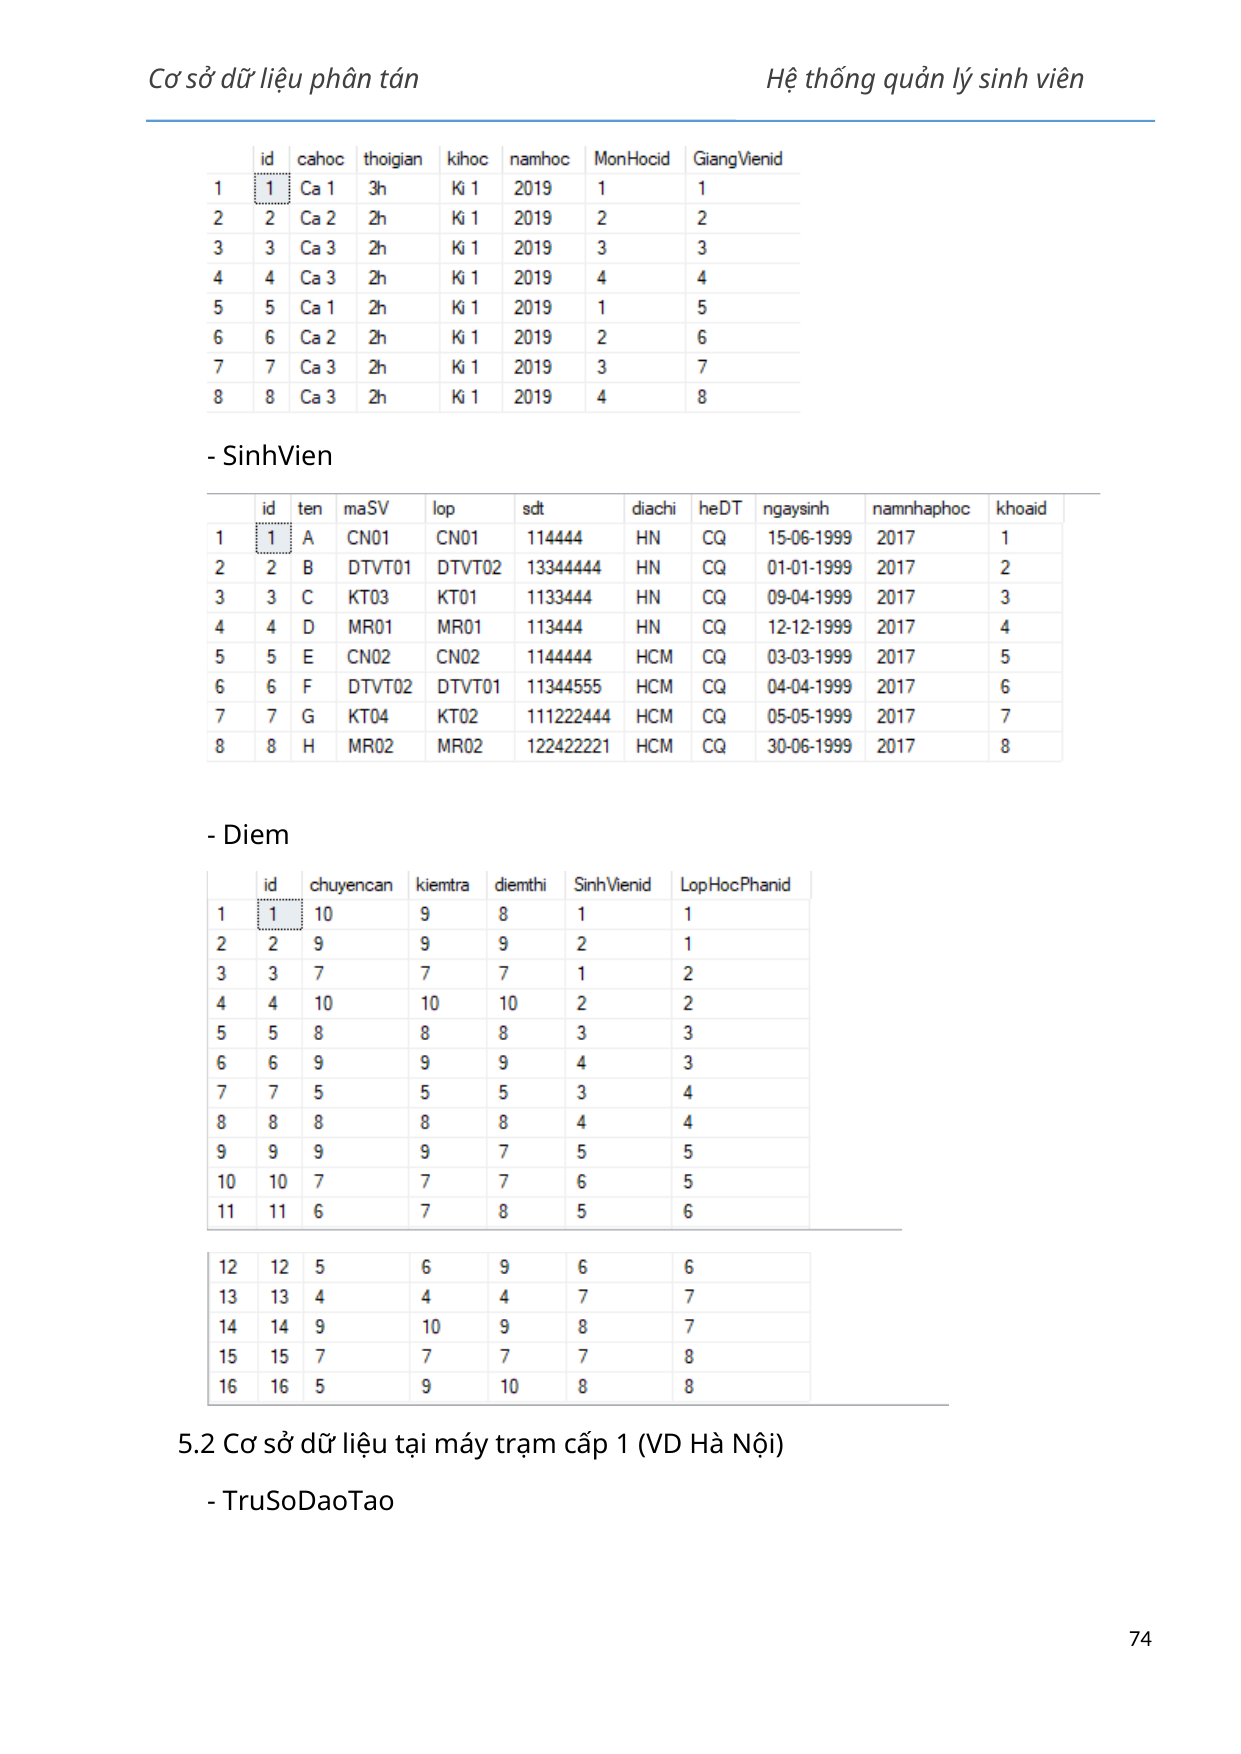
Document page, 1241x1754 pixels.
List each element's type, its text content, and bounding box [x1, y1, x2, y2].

picture [206, 871, 903, 1234]
text 5.2 Cơ sở dữ liệu tại máy trạm cấp 1 (VD Hà Nội) [177, 1425, 1152, 1462]
picture [206, 493, 1101, 797]
text - SinhVien [207, 437, 1152, 473]
text - TruSoDaoTao [207, 1481, 1152, 1518]
picture [206, 1252, 949, 1406]
picture [206, 146, 801, 418]
text - Diem [207, 815, 1152, 852]
